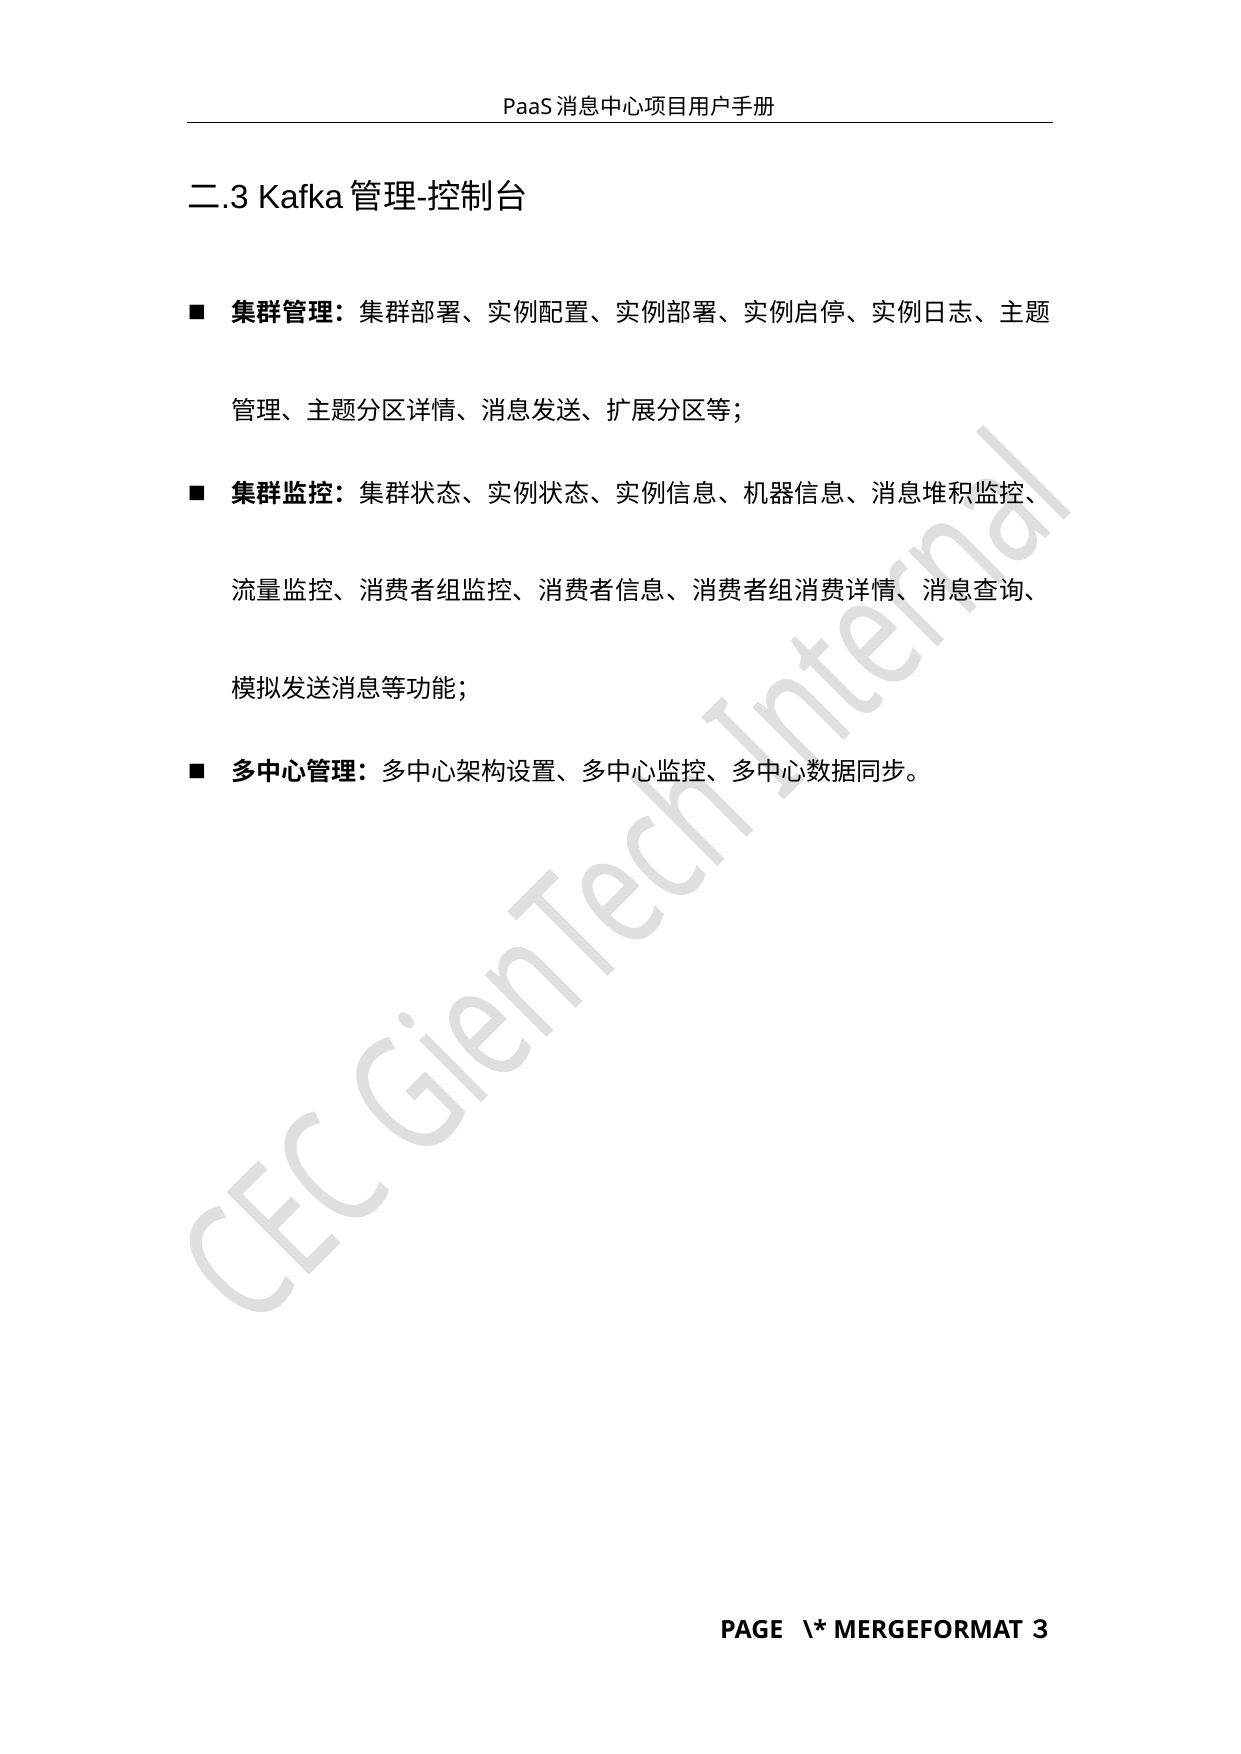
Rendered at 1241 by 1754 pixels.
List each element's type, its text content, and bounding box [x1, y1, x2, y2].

subtitle Kafka管理-控制台 [187, 162, 1053, 227]
list 多中心管理：多中心架构设置、多中心监控、多中心数据同步。 [187, 737, 1053, 802]
list 集群监控：集群状态、实例状态、实例信息、机器信息、消息堆积监控、流量监控、消费者组监控、消费者信息、消费者组消费详情、消息查询、模拟发送消息等功能； [187, 459, 1053, 719]
list 集群管理：集群部署、实例配置、实例部署、实例启停、实例日志、主题管理、主题分区详情、消息发送、扩展分区等； [187, 278, 1053, 441]
